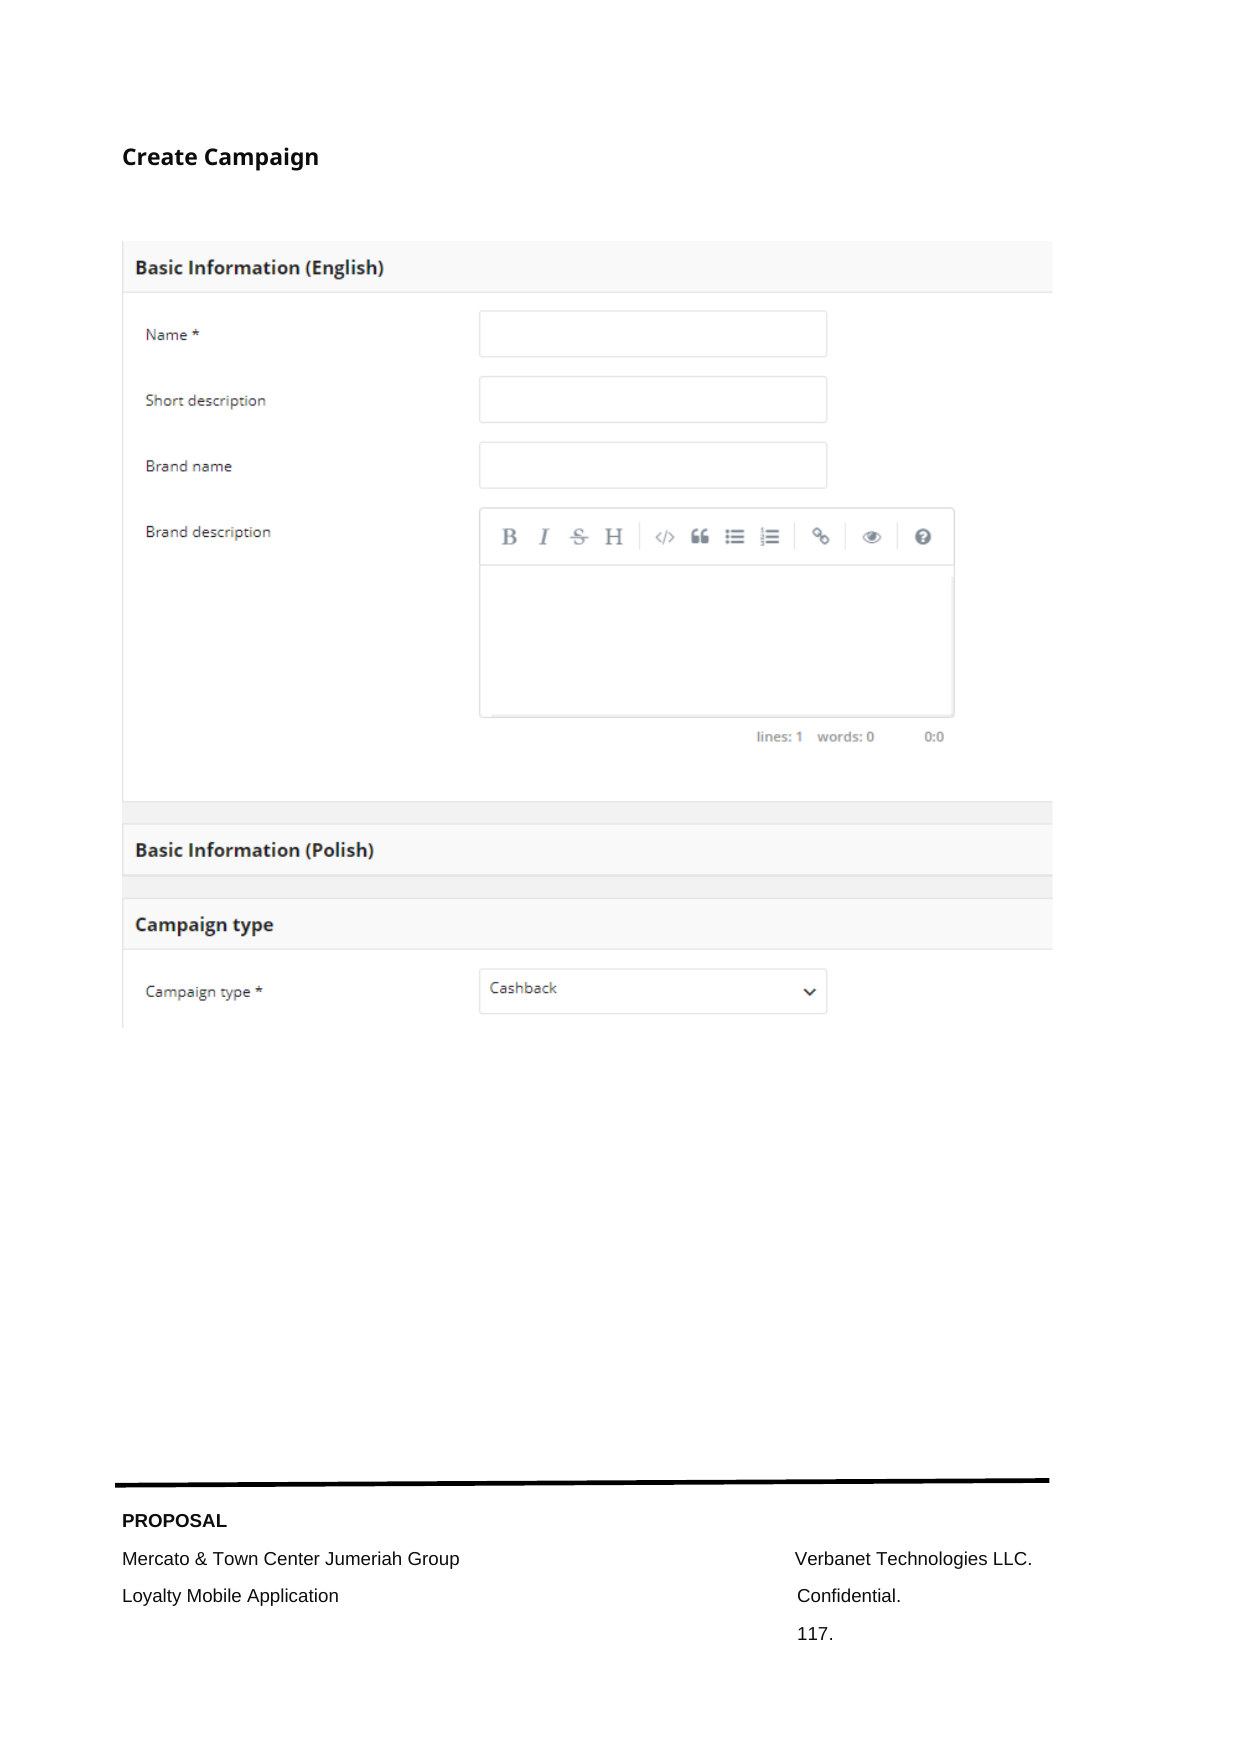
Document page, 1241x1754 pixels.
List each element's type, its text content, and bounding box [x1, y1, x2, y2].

picture [121, 241, 1053, 1028]
text Create Campaign [122, 141, 1053, 172]
